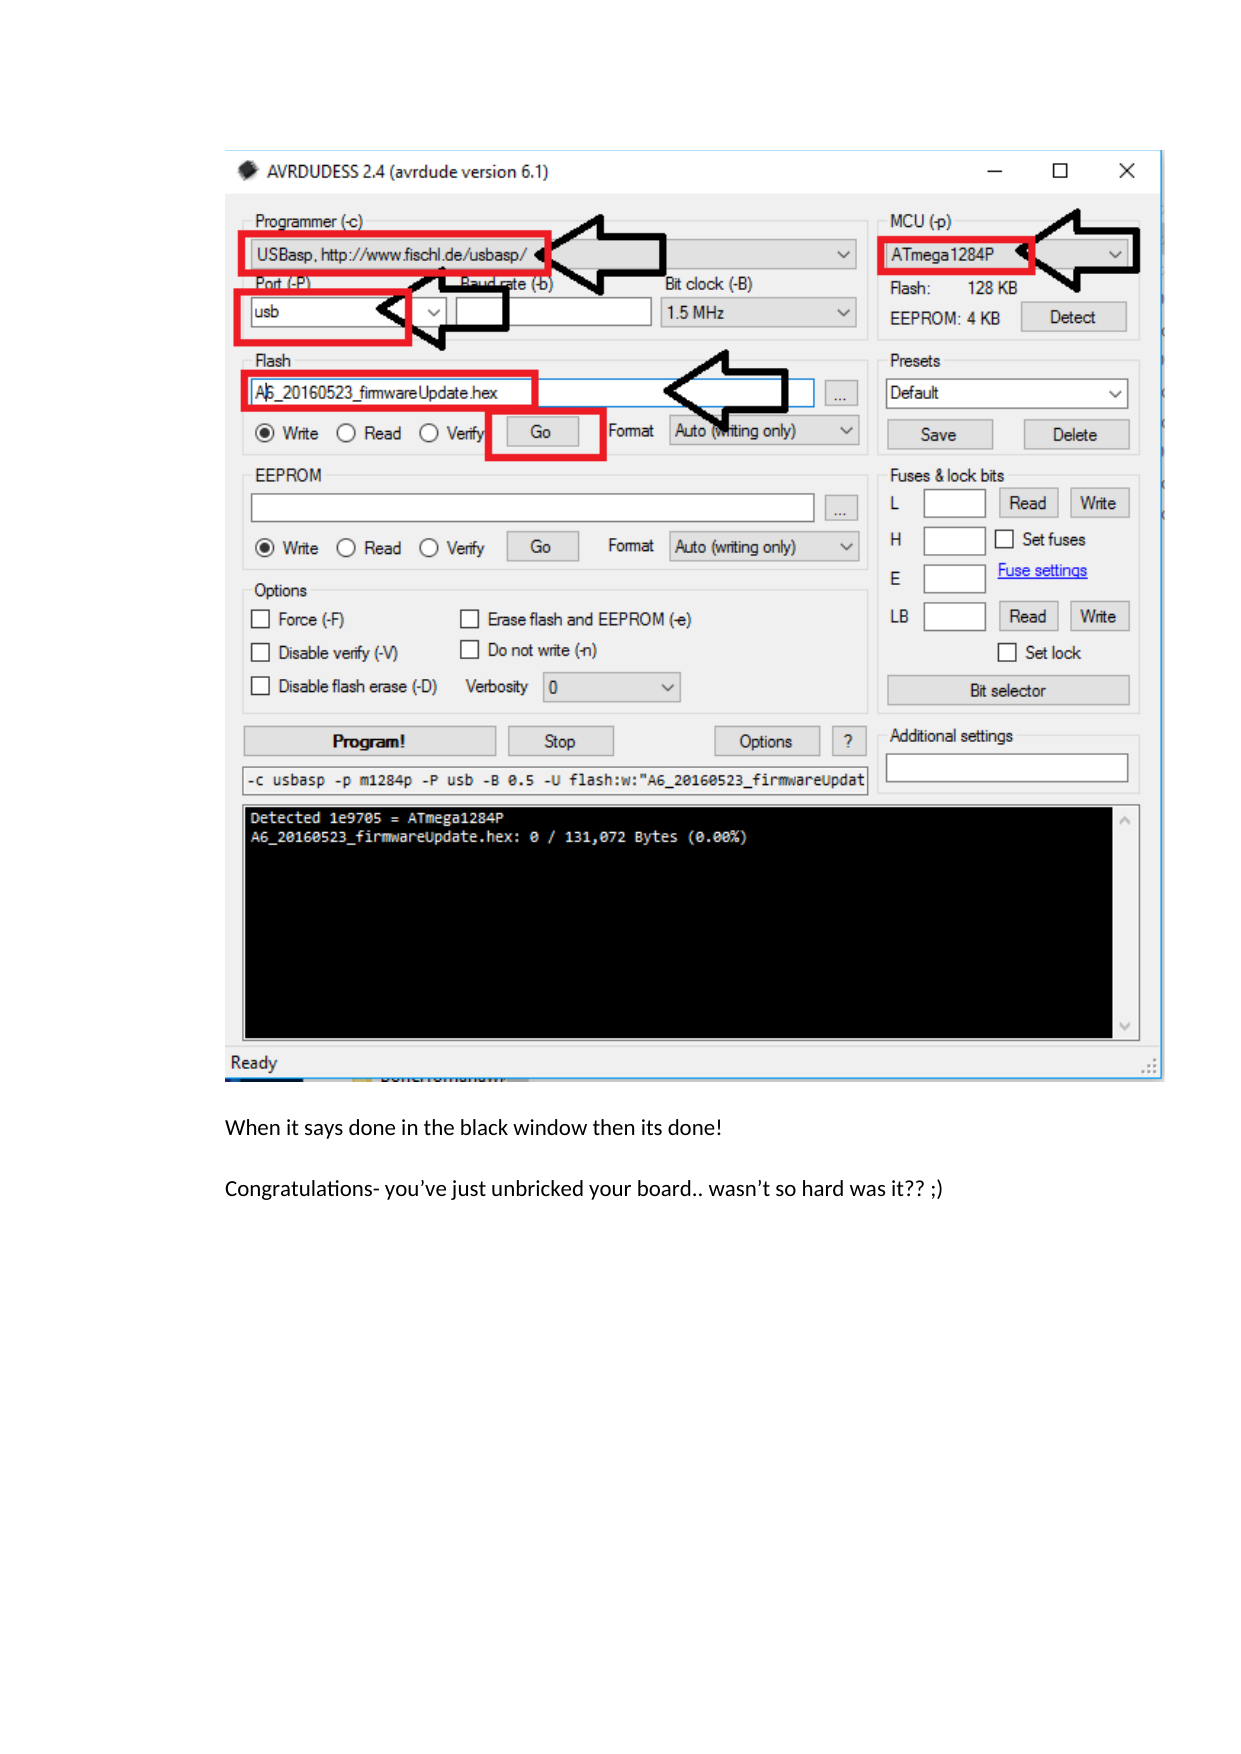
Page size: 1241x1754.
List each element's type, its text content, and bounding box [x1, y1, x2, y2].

picture [225, 150, 1165, 1082]
list When it says done in the black window then its done! [225, 1113, 1090, 1142]
list Congratulations- you’ve just unbricked your board.. wasn’t so hard was it?? ;) [225, 1174, 1090, 1202]
